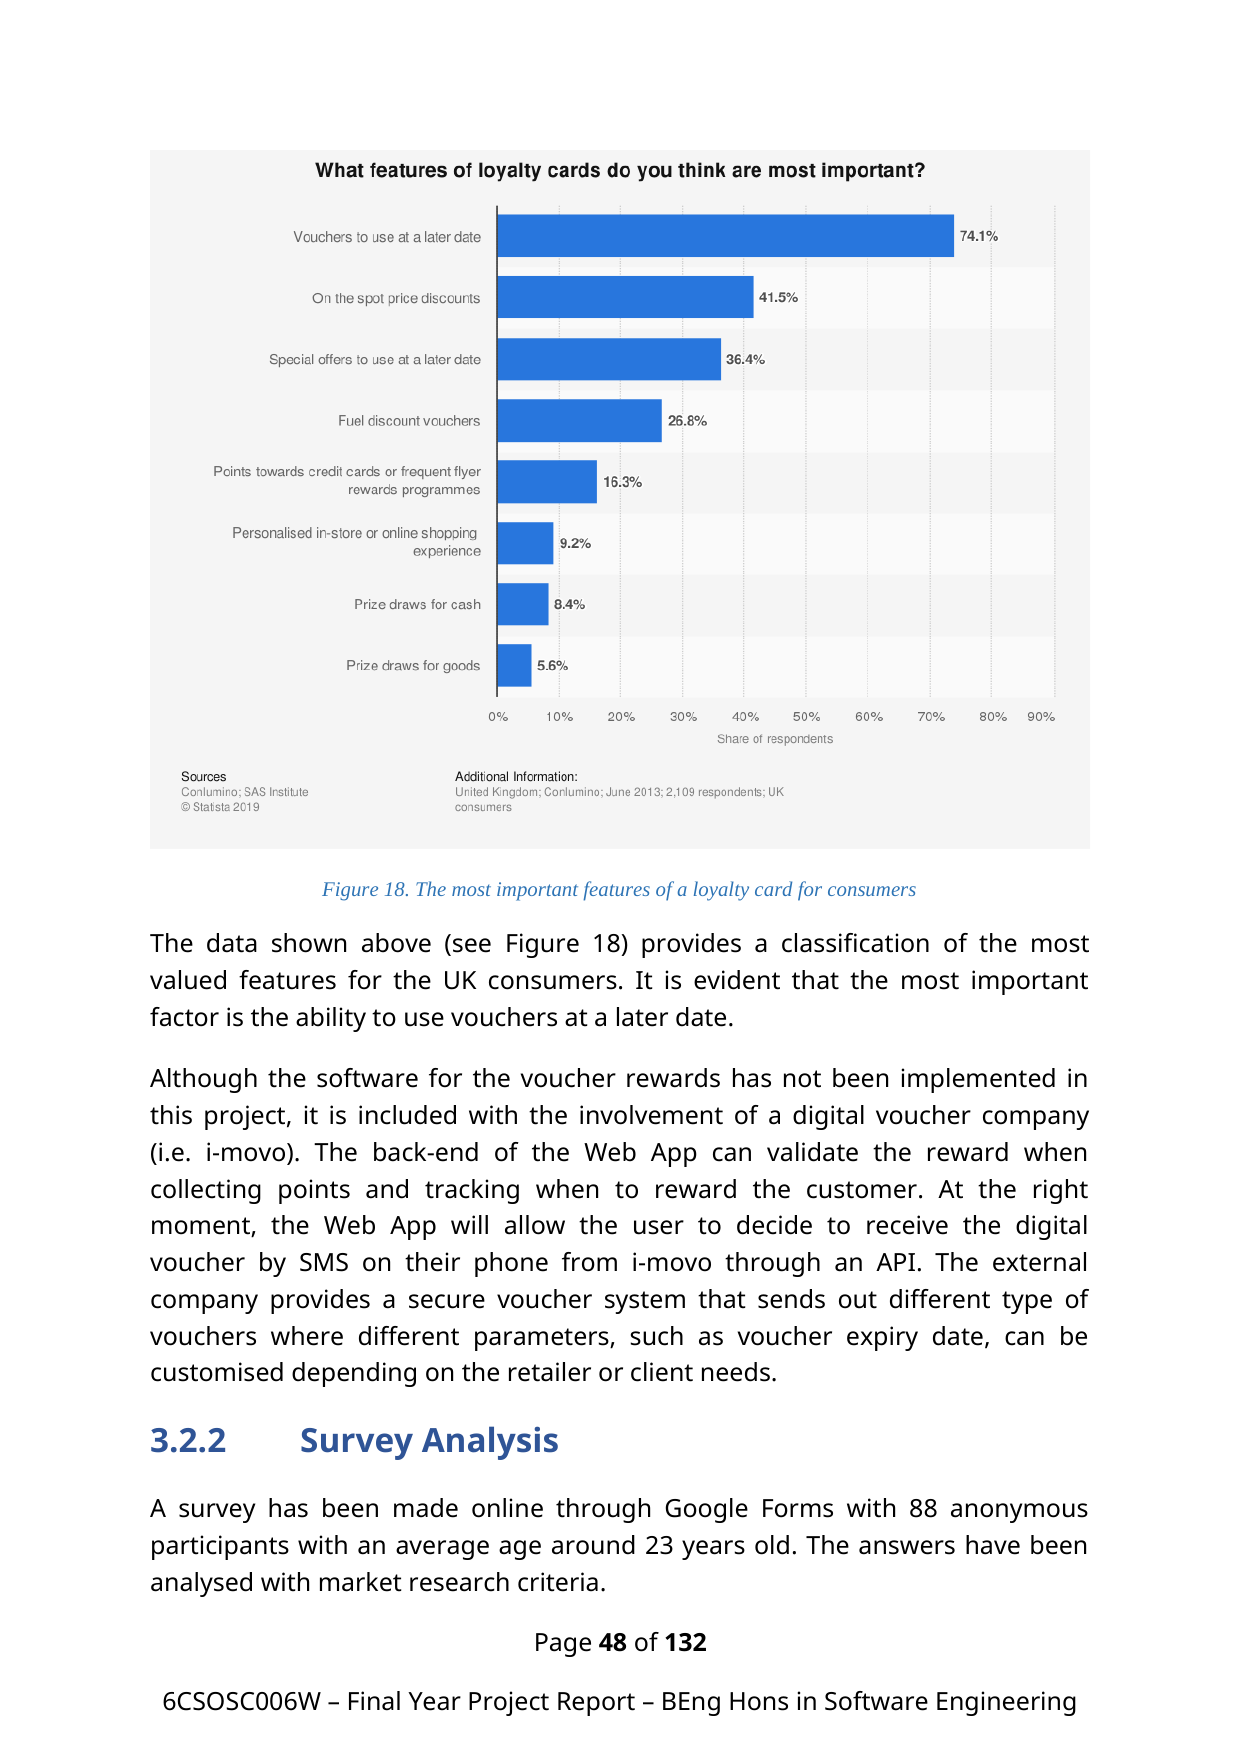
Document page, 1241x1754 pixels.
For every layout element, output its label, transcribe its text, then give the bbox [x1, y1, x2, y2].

text A survey has been made online through Google Forms with 88 anonymous participants with an average age around 23 years old. The answers have been analysed with market research criteria. [150, 1491, 1090, 1598]
subtitle Survey Analysis [150, 1417, 1090, 1462]
picture [150, 150, 1091, 849]
text The data shown above (see Figure 18) provides a classification of the most valued features for the UK consumers. It is evident that the most important factor is the ability to use vouchers at a later date. [150, 926, 1090, 1033]
text Figure 18. The most important features of a loyalty card for consumers [150, 877, 1090, 901]
text Although the software for the voucher rewards has not been implemented in this project, it is included with the involvement of a digital voucher company (i.e. i-movo). The back-end of the Web App can validate the reward when collecting points and tracking when to reward the customer. At the right moment, the Web App will allow the user to decide to receive the digital voucher by SMS on their phone from i-movo through an API. The external company provides a secure voucher system that sends out different type of vouchers where different parameters, such as voucher expiry date, can be customised depending on the retailer or client needs. [150, 1061, 1090, 1389]
